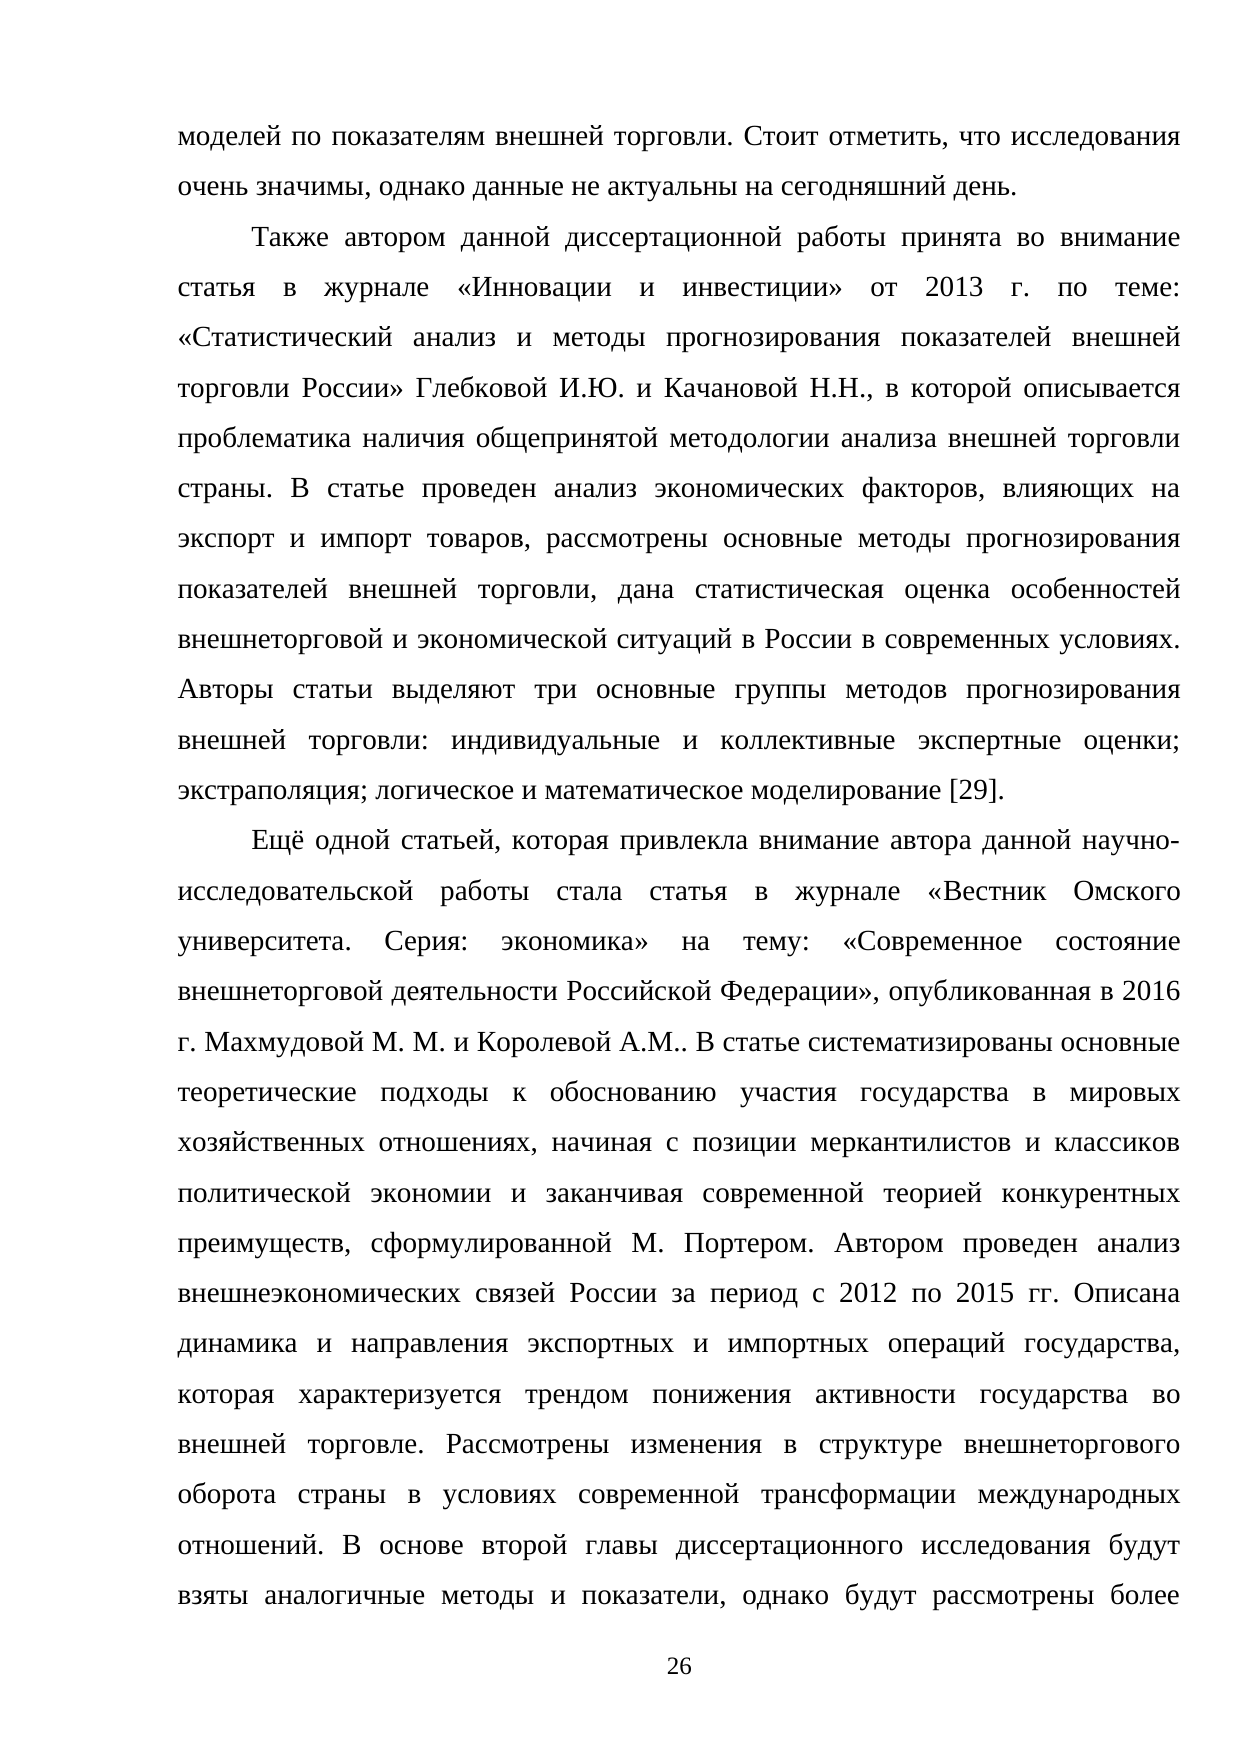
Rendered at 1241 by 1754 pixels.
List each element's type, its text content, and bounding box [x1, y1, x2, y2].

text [177, 118, 1181, 202]
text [177, 822, 1181, 1611]
text Также автором данной диссертационной работы принята во внимание статья в журнале «Инновации и инвестиции» от 2013 г. по теме: «Статистический анализ и методы прогнозирования показателей внешней торговли России» Глебковой И.Ю. и Качановой Н.Н., в которой описывается проблематика наличия общепринятой методологии анализа внешней торговли страны. В статье проведен анализ экономических факторов, влияющих на экспорт и импорт товаров, рассмотрены основные методы прогнозирования показателей внешней торговли, дана статистическая оценка особенностей внешнеторговой и экономической ситуаций в России в современных условиях. Авторы статьи выделяют три основные группы методов прогнозирования внешней торговли: индивидуальные и коллективные экспертные оценки; экстраполяция; логическое и математическое моделирование [29]. [177, 219, 1181, 806]
